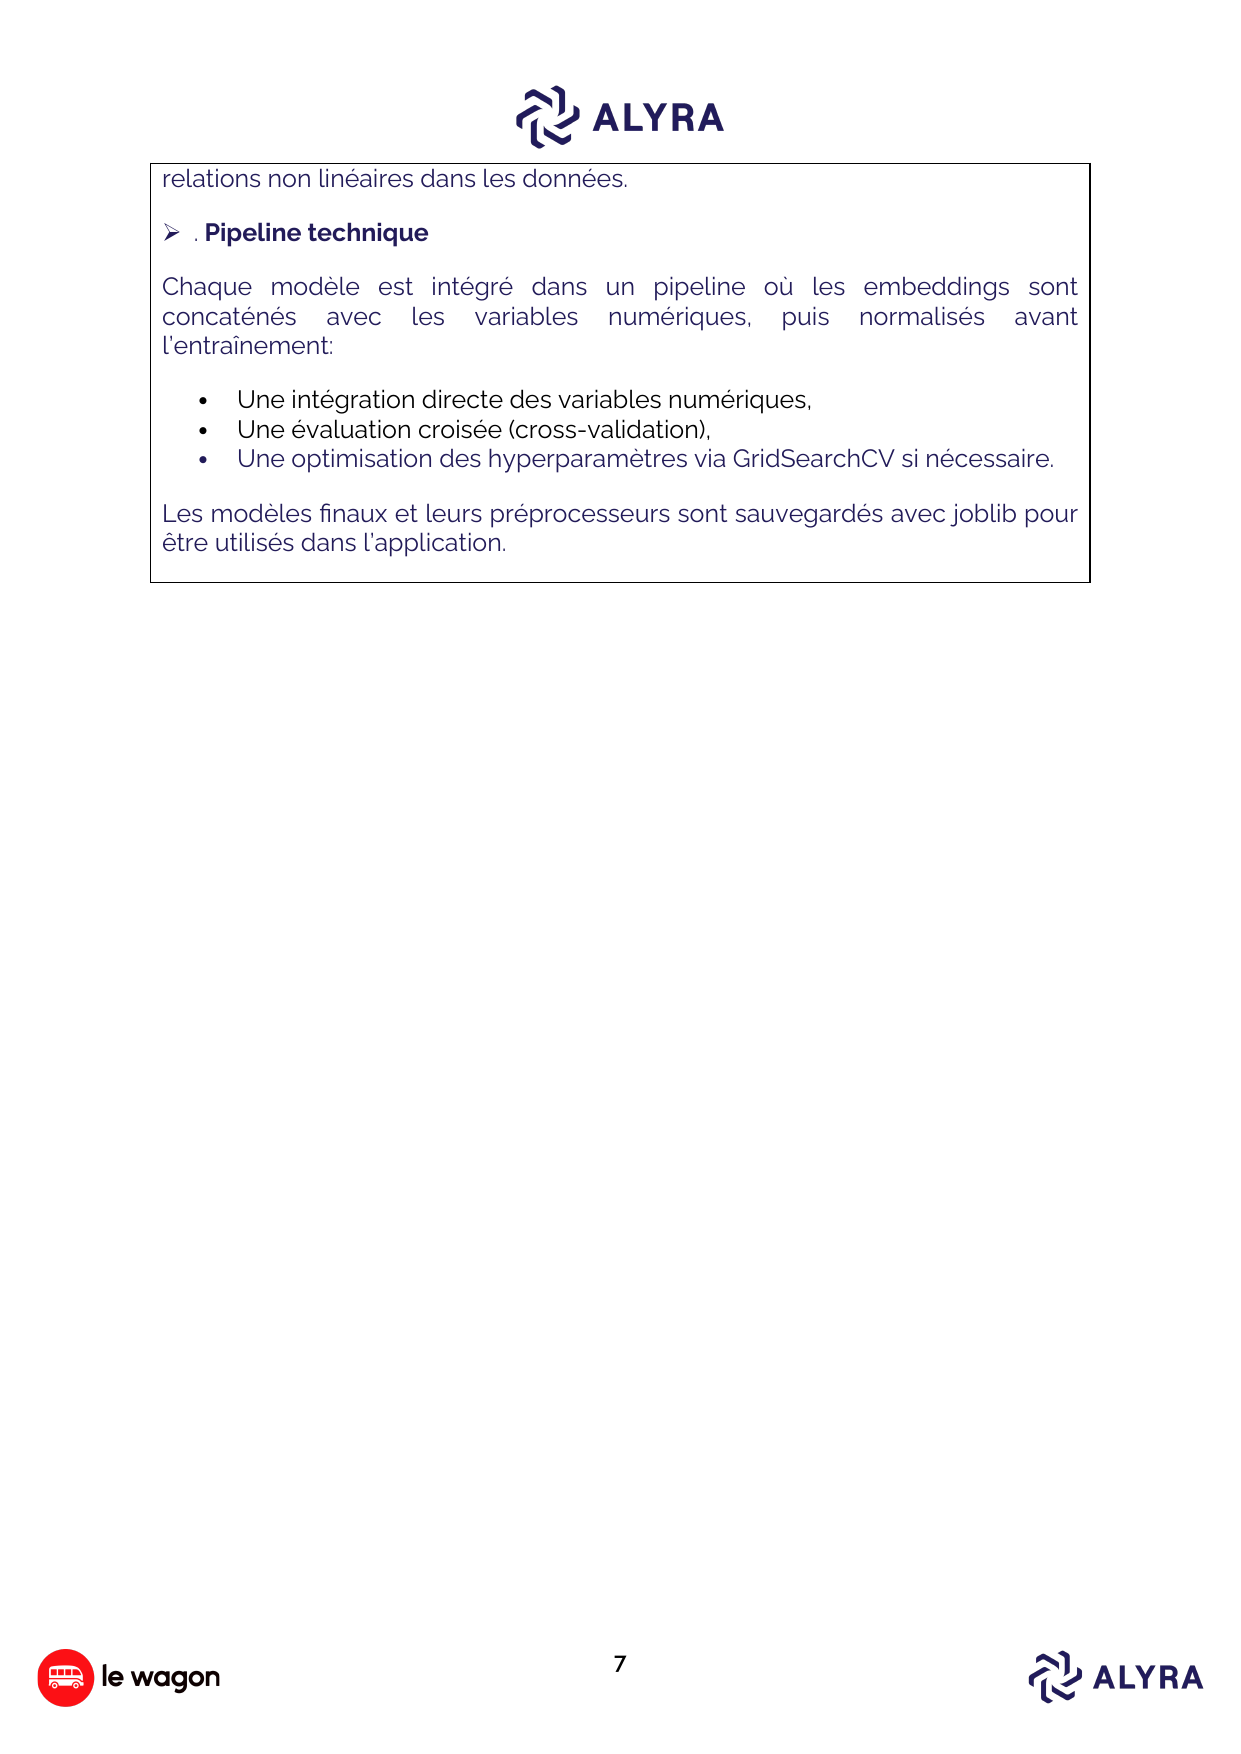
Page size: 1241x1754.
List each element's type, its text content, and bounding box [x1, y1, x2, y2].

picture [507, 75, 733, 159]
picture [1021, 1642, 1210, 1712]
picture [37, 1649, 220, 1707]
